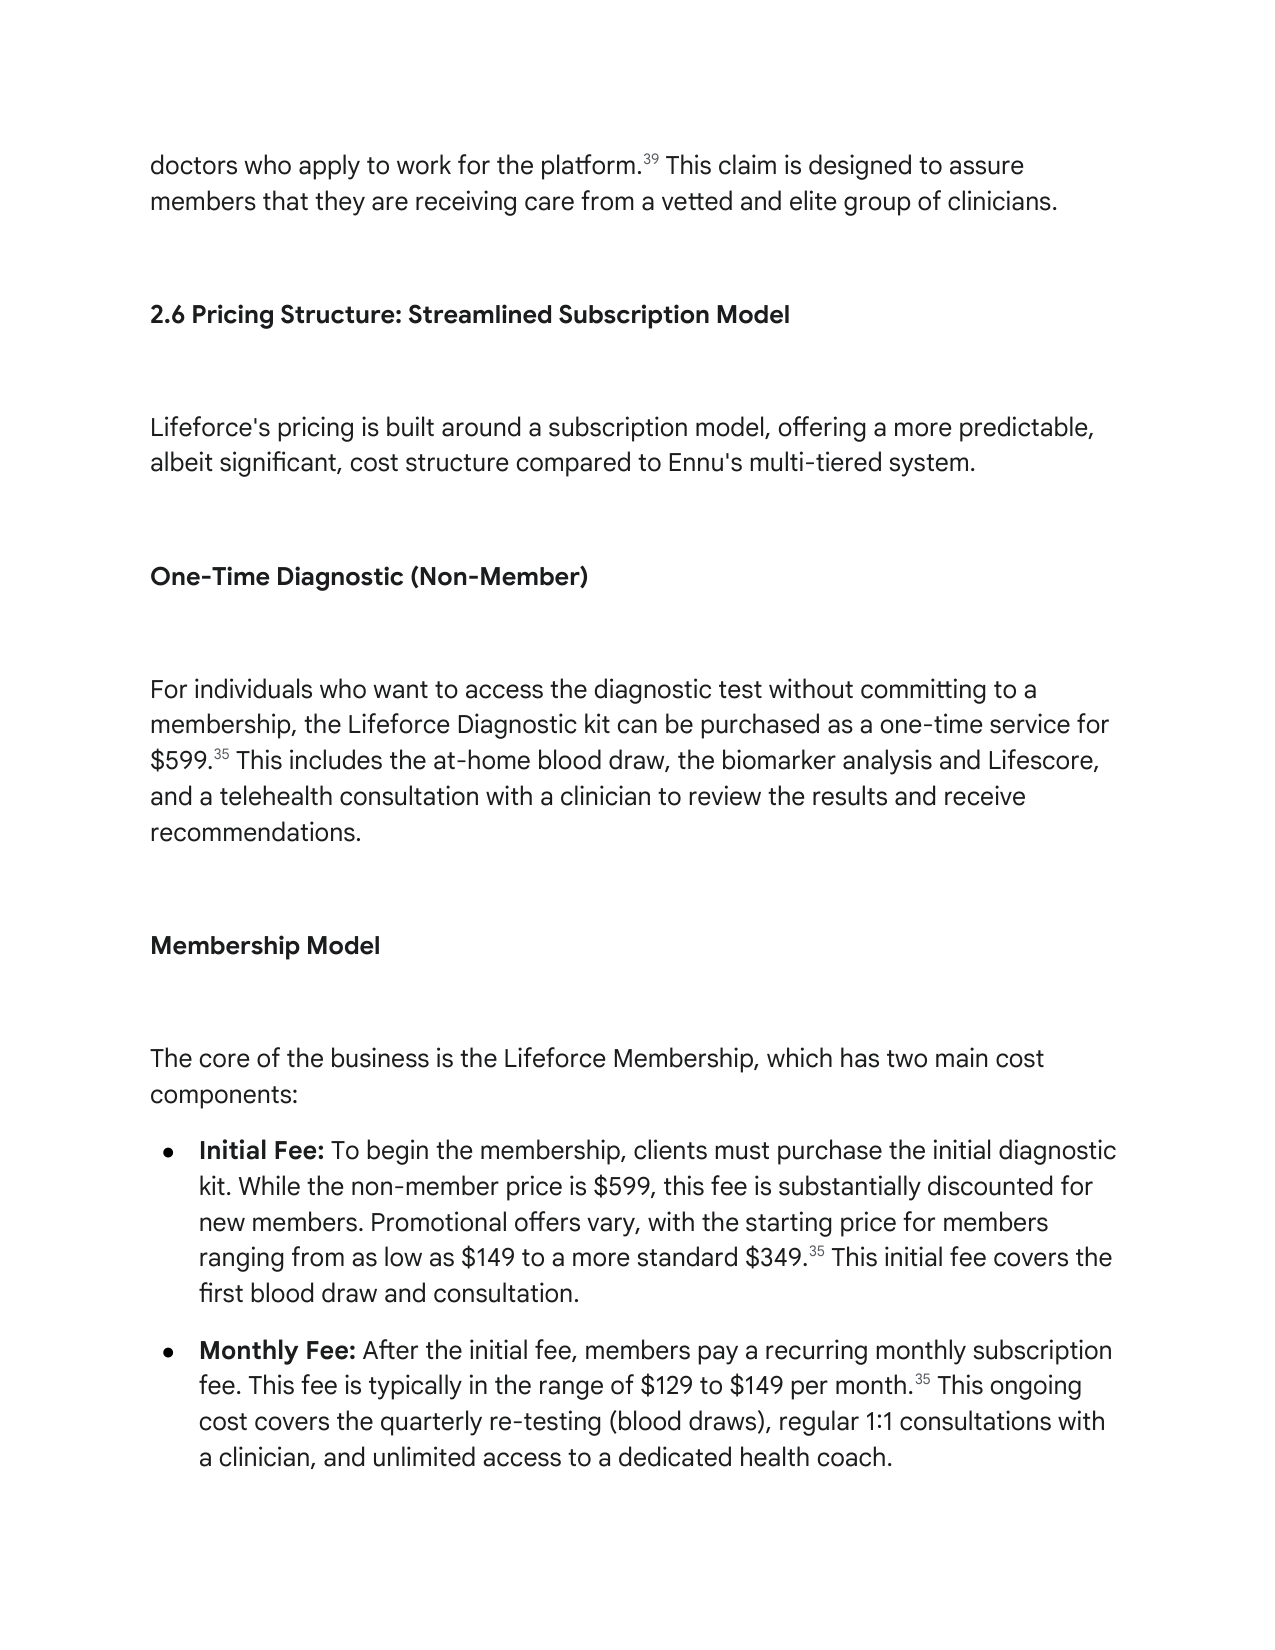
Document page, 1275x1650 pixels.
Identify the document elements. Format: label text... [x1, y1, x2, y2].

subtitle One-Time Diagnostic (Non-Member) [150, 561, 1125, 592]
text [150, 150, 1125, 217]
text For individuals who want to access the diagnostic test without committing to a membership, the Lifeforce Diagnostic kit can be purchased as a one-time service for $599.35 This includes the at-home blood draw, the biomarker analysis and Lifescore, and a telehealth consultation with a clinician to review the results and receive recommendations. [150, 674, 1125, 848]
text Lifeforce's pricing is built around a subscription model, offering a more predictable, albeit significant, cost structure compared to Ennu's multi-tiered system. [150, 412, 1125, 479]
list Initial Fee: To begin the membership, clients must purchase the initial diagnostic kit. While the non-member price is $599, this fee is substantially discounted for new members. Promotional offers vary, with the starting price for members ranging from as low as $149 to a more standard $349.35 This initial fee covers the first blood draw and consultation. [161, 1135, 1125, 1310]
text The core of the business is the Lifeforce Membership, which has two main cost components: [150, 1043, 1125, 1110]
list Monthly Fee: After the initial fee, members pay a recurring monthly subscription fee. This fee is typically in the range of $129 to $149 per month.35 This ongoing cost covers the quarterly re-testing (blood draws), regular 1:1 consultations with a clinician, and unlimited access to a dedicated health coach. [161, 1335, 1125, 1473]
subtitle Membership Model [150, 930, 1125, 961]
subtitle 2.6 Pricing Structure: Streamlined Subscription Model [150, 299, 1125, 330]
